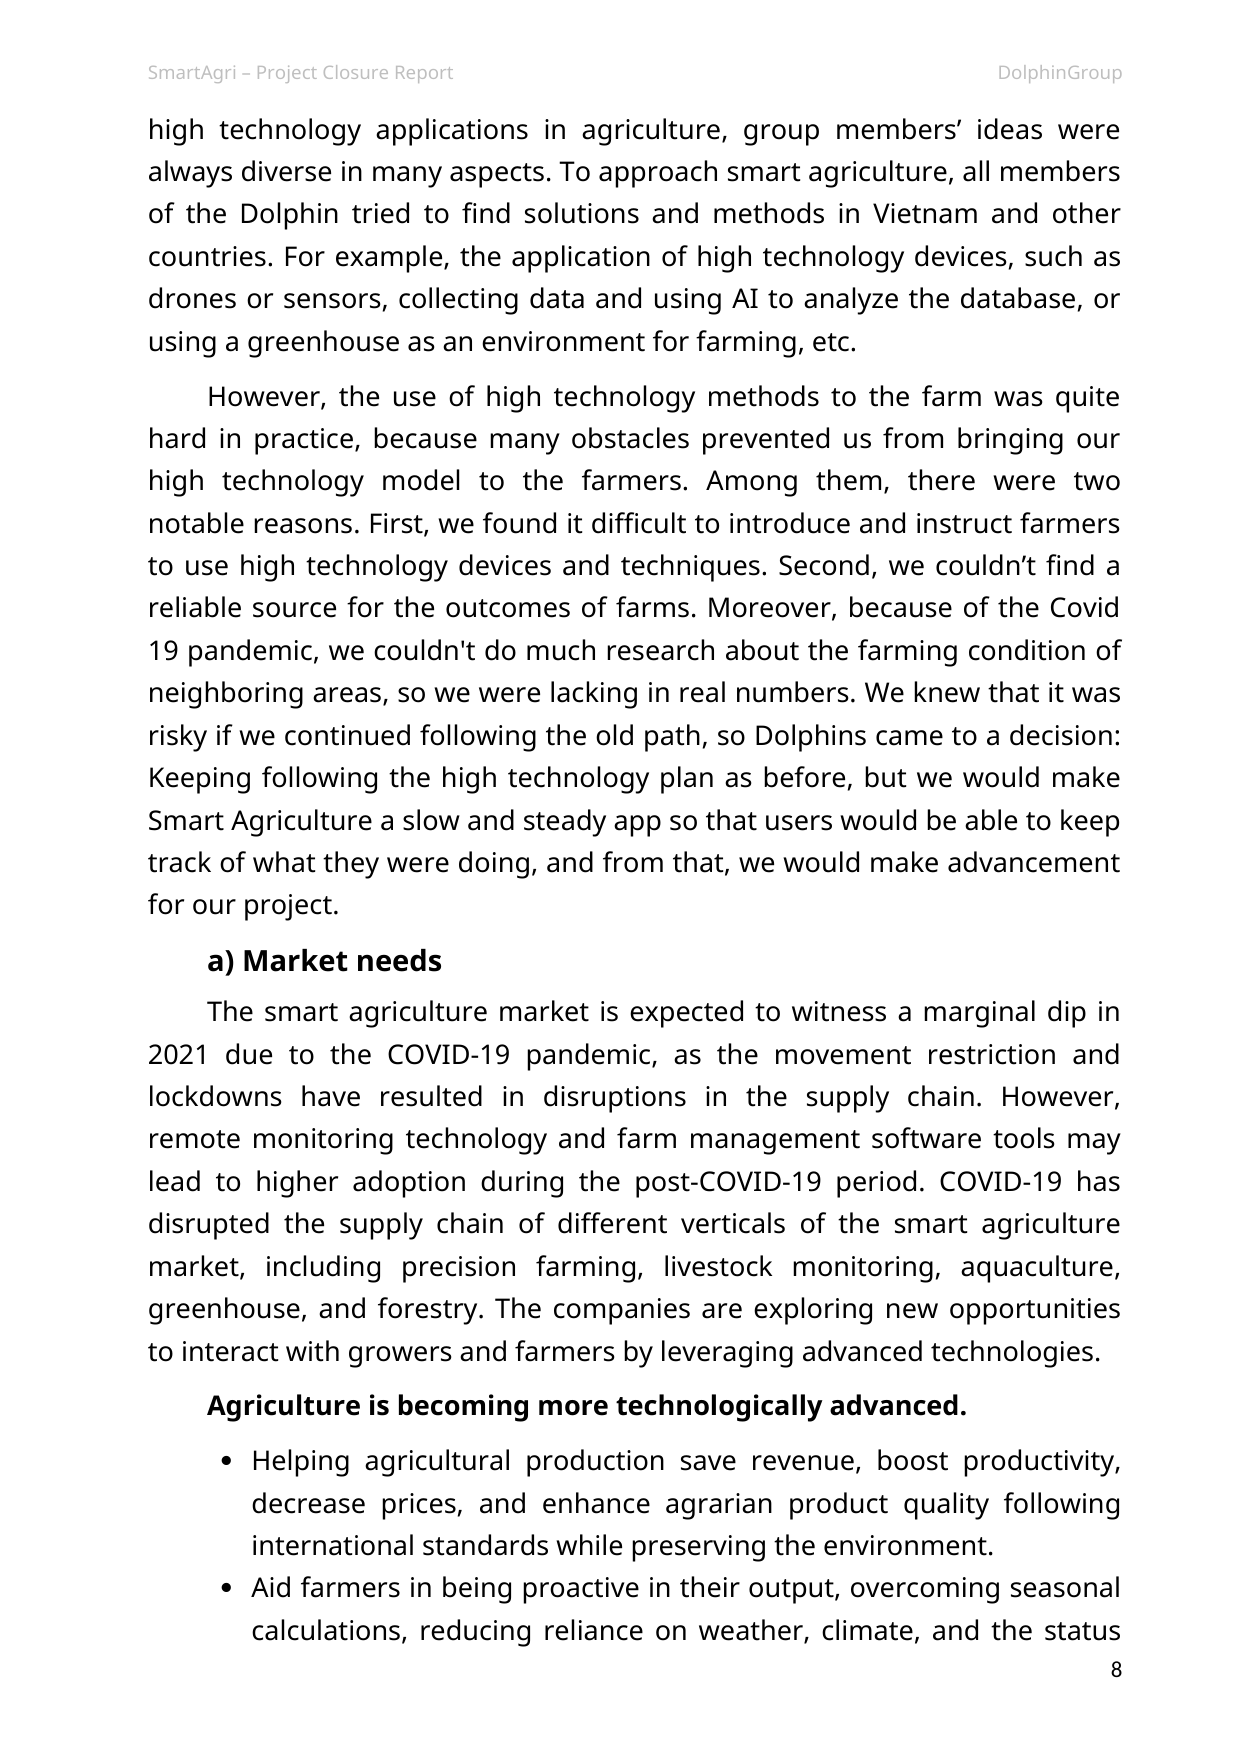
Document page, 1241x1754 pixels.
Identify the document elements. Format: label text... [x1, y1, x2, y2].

text However, the use of high technology methods to the farm was quite hard in practice, because many obstacles prevented us from bringing our high technology model to the farmers. Among them, there were two notable reasons. First, we found it difficult to introduce and instruct farmers to use high technology devices and techniques. Second, we couldn’t find a reliable source for the outcomes of farms. Moreover, because of the Covid 19 pandemic, we couldn't do much research about the farming condition of neighboring areas, so we were lacking in real numbers. We knew that it was risky if we continued following the old path, so Dolphins came to a decision: Keeping following the high technology plan as before, but we would make Smart Agriculture a slow and steady app so that users would be able to keep track of what they were doing, and from that, we would make advancement for our project. [148, 377, 1122, 923]
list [222, 1569, 1122, 1648]
subtitle Market needs [207, 941, 1122, 980]
text The smart agriculture market is expected to witness a marginal dip in 2021 due to the COVID-19 pandemic, as the movement restriction and lockdowns have resulted in disruptions in the supply chain. However, remote monitoring technology and farm management software tools may lead to higher adoption during the post-COVID-19 period. COVID-19 has disrupted the supply chain of different verticals of the smart agriculture market, including precision farming, livestock monitoring, aquaculture, greenhouse, and forestry. The companies are exploring new opportunities to interact with growers and farmers by leveraging advanced technologies. [148, 993, 1122, 1369]
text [148, 110, 1122, 359]
list Helping agricultural production save revenue, boost productivity, decrease prices, and enhance agrarian product quality following international standards while preserving the environment. [222, 1442, 1122, 1563]
text Agriculture is becoming more technologically advanced. [148, 1387, 1122, 1424]
